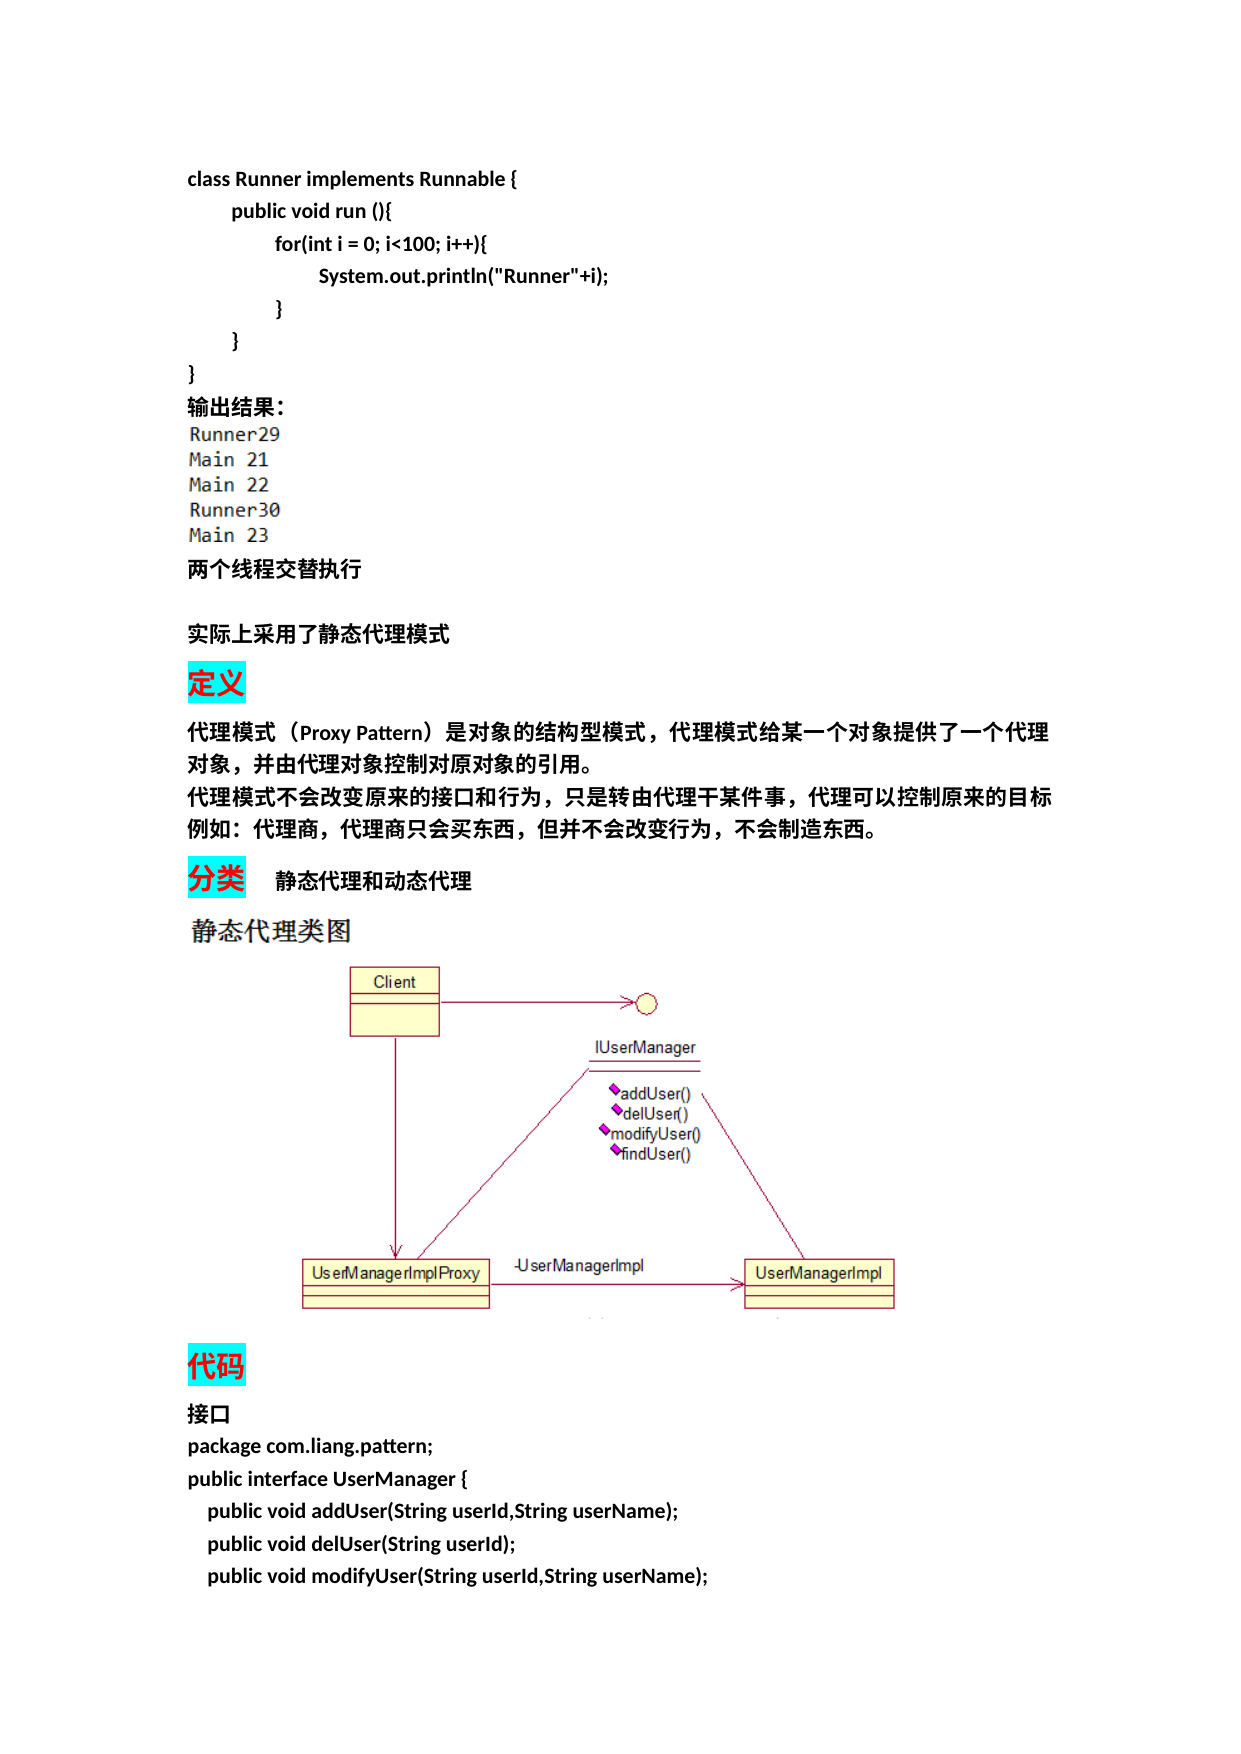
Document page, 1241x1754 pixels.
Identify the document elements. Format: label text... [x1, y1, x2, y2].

text 两个线程交替执行 [187, 552, 1053, 584]
text public void addUser(String userId,String userName); [187, 1494, 1053, 1527]
text 接口 [187, 1397, 1053, 1429]
text 输出结果： [187, 389, 1053, 422]
text 定义 [187, 649, 1053, 714]
text 代理模式（Proxy Pattern）是对象的结构型模式，代理模式给某一个对象提供了一个代理对象，并由代理对象控制对原对象的引用。 [187, 714, 1053, 779]
text for(int i = 0; i<100; i++){ [187, 227, 1053, 259]
text } [187, 292, 1053, 324]
text System.out.println("Runner"+i); [187, 259, 1053, 292]
text } [187, 357, 1053, 389]
text 分类 静态代理和动态代理 [187, 844, 1053, 909]
text package com.liang.pattern; [187, 1429, 1053, 1462]
text public void modifyUser(String userId,String userName); [187, 1559, 1053, 1592]
text public interface UserManager { [187, 1462, 1053, 1494]
text public void run (){ [187, 194, 1053, 227]
picture [187, 909, 896, 1319]
text public void delUser(String userId); [187, 1527, 1053, 1559]
text 代理模式不会改变原来的接口和行为，只是转由代理干某件事，代理可以控制原来的目标，例如：代理商，代理商只会买东西，但并不会改变行为，不会制造东西。 [187, 779, 1053, 844]
text 代码 [187, 1332, 1053, 1397]
text } [187, 324, 1053, 357]
text class Runner implements Runnable { [187, 162, 1053, 194]
picture [187, 422, 335, 542]
text 实际上采用了静态代理模式 [187, 617, 1053, 649]
